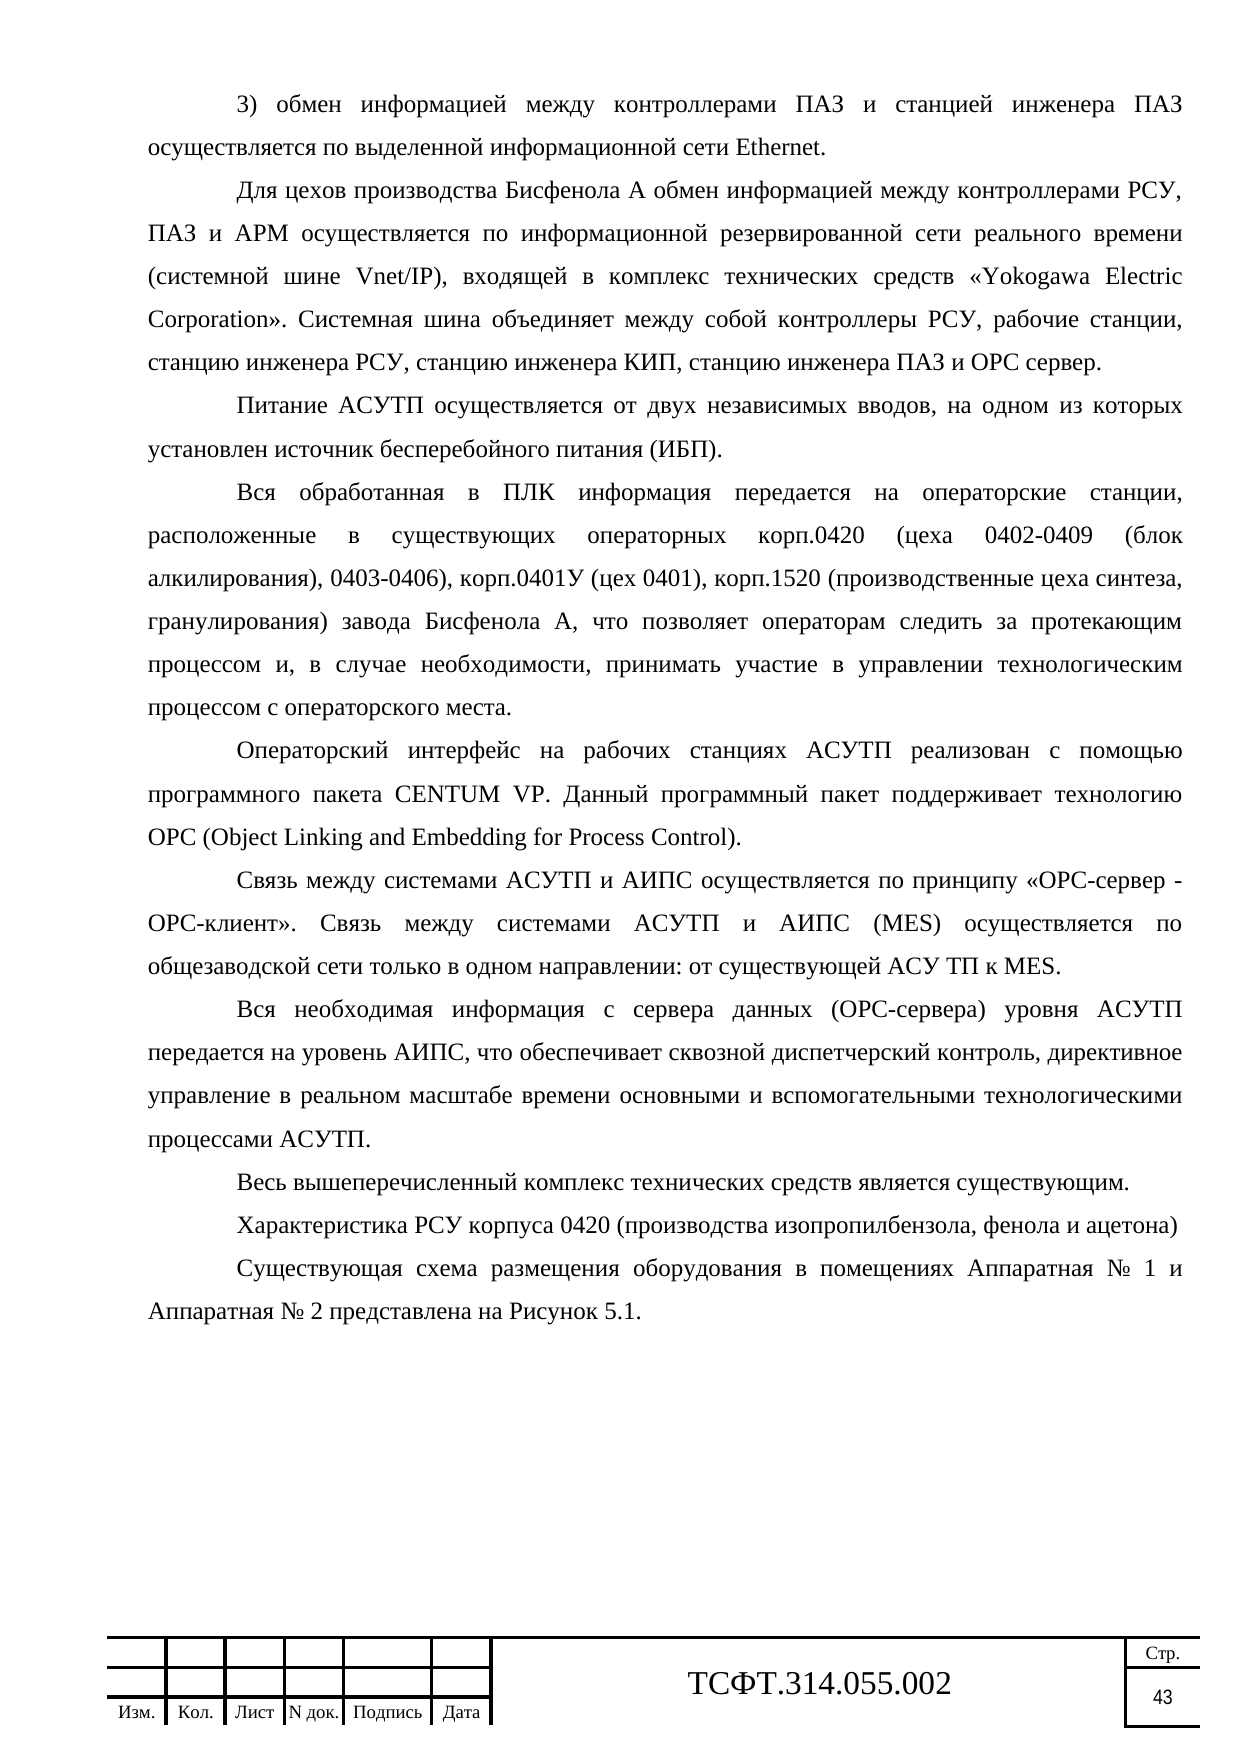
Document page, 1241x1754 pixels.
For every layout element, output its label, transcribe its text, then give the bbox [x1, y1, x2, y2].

text Связь между системами АСУТП и АИПС осуществляется по принципу «OPC-сервер - OPC-клиент». Связь между системами АСУТП и АИПС (MES) осуществляется по общезаводской сети только в одном направлении: от существующей АСУ ТП к MES. [148, 865, 1183, 980]
text Питание АСУТП осуществляется от двух независимых вводов, на одном из которых установлен источник бесперебойного питания (ИБП). [148, 391, 1183, 462]
text Вся необходимая информация с сервера данных (ОРС-сервера) уровня АСУТП передается на уровень АИПС, что обеспечивает сквозной диспетчерский контроль, директивное управление в реальном масштабе времени основными и вспомогательными технологическими процессами АСУТП. [148, 994, 1183, 1152]
text Характеристика РСУ корпуса 0420 (производства изопропилбензола, фенола и ацетона) [148, 1210, 1183, 1239]
text Существующая схема размещения оборудования в помещениях Аппаратная № 1 и Аппаратная № 2 представлена на Рисунке 5.1. [148, 1253, 1183, 1325]
text Весь вышеперечисленный комплекс технических средств является существующим. [148, 1167, 1183, 1196]
text Для цехов производства Бисфенола А обмен информацией между контроллерами РСУ, ПАЗ и АРМ осуществляется по информационной резервированной сети реального времени (системной шине Vnet/IP), входящей в комплекс технических средств «Yokogawa Electric Corporation». Системная шина объединяет между собой контроллеры РСУ, рабочие станции, станцию инженера РСУ, станцию инженера КИП, станцию инженера ПАЗ и OPC сервер. [148, 175, 1183, 376]
text Операторский интерфейс на рабочих станциях АСУТП реализован с помощью программного пакета CENTUM VP. Данный программный пакет поддерживает технологию OPC (Object Linking and Embedding for Process Control). [148, 736, 1183, 851]
text 3) обмен информацией между контроллерами ПАЗ и станцией инженера ПАЗ осуществляется по выделенной информационной сети Ethernet. [148, 89, 1183, 161]
text Вся обработанная в ПЛК информация передается на операторские станции, расположенные в существующих операторных корп.0420 (цеха 0402-0409 (блок алкилирования), 0403-0406), корп.0401У (цех 0401), корп.1520 (производственные цеха синтеза, гранулирования) завода Бисфенола А, что позволяет операторам следить за протекающим процессом и, в случае необходимости, принимать участие в управлении технологическим процессом с операторского места. [148, 477, 1183, 721]
